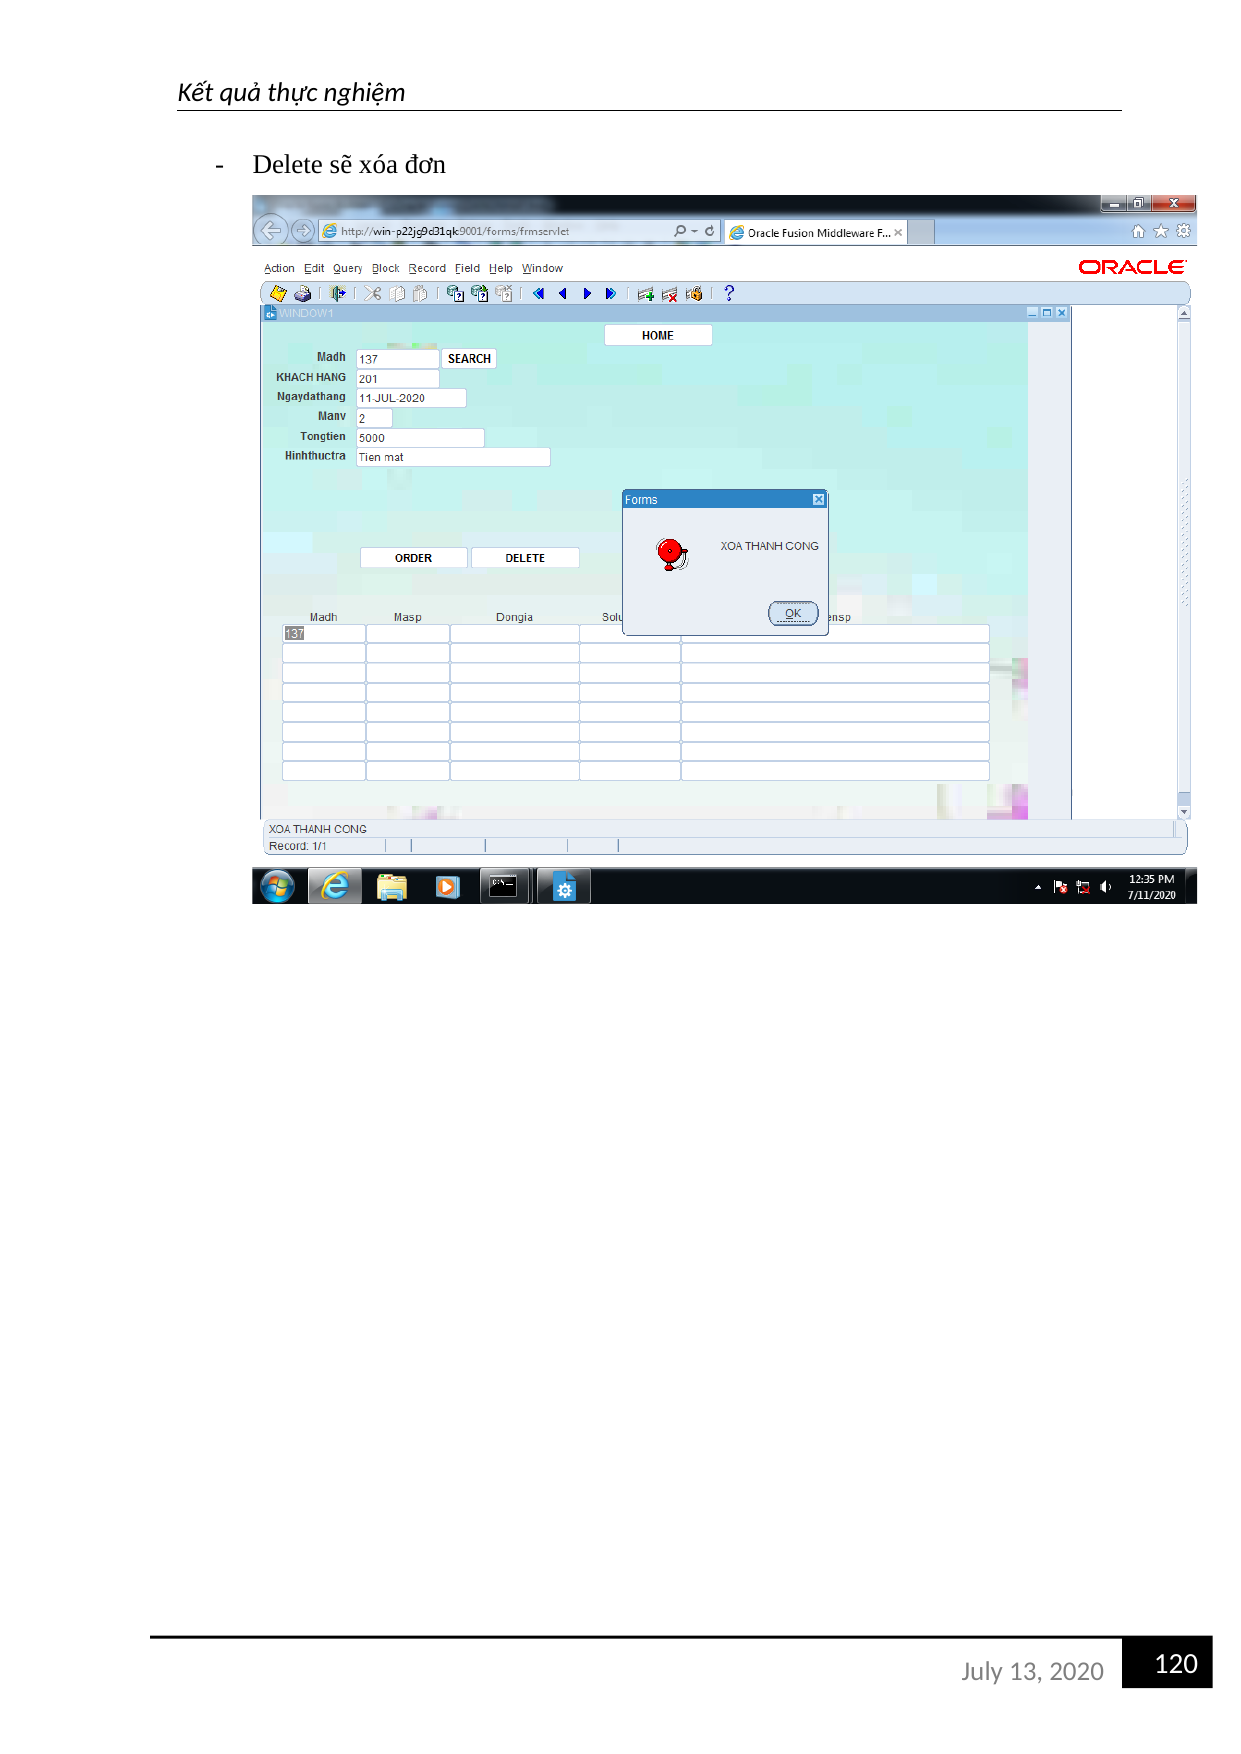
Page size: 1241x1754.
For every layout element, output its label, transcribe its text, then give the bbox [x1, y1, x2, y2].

picture [252, 195, 1198, 904]
